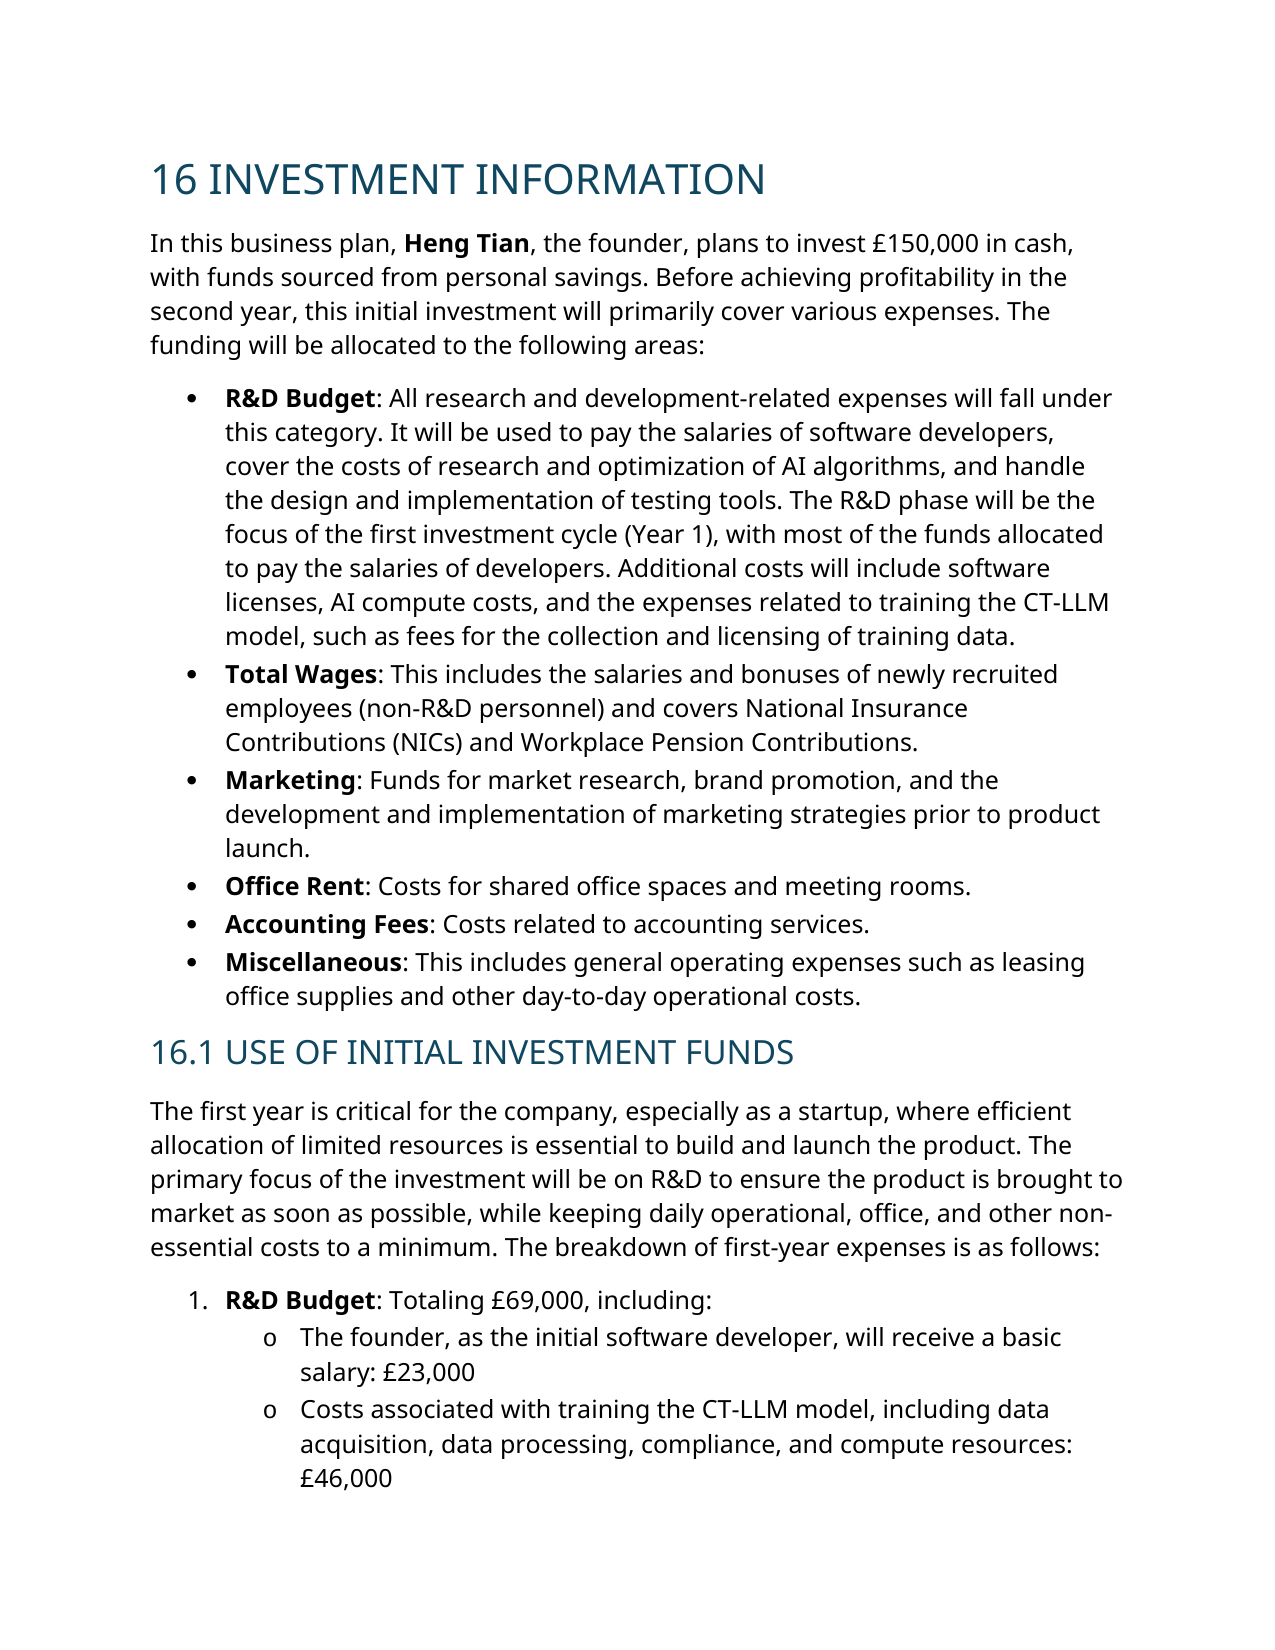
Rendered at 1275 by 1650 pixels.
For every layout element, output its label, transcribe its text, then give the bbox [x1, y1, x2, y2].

subtitle 16.1 USE OF INITIAL INVESTMENT FUNDS [150, 1029, 1125, 1074]
list Total Wages: This includes the salaries and bonuses of newly recruited employees (non-R&D personnel) and covers National Insurance Contributions (NICs) and Workplace Pension Contributions. [187, 657, 1125, 759]
list The founder, as the initial software developer, will receive a basic salary: £23,000 [262, 1320, 1125, 1388]
list R&D Budget: Totaling £69,000, including: [187, 1282, 1125, 1316]
list R&D Budget: All research and development-related expenses will fall under this category. It will be used to pay the salaries of software developers, cover the costs of research and optimization of AI algorithms, and handle the design and implementation of testing tools. The R&D phase will be the focus of the first investment cycle (Year 1), with most of the funds allocated to pay the salaries of developers. Additional costs will include software licenses, AI compute costs, and the expenses related to training the CT-LLM model, such as fees for the collection and licensing of training data. [187, 381, 1125, 653]
text The first year is critical for the company, especially as a startup, where efficient allocation of limited resources is essential to build and launch the product. The primary focus of the investment will be on R&D to ensure the product is brought to market as soon as possible, while keeping daily operational, office, and other non-essential costs to a minimum. The breakdown of first-year expenses is as follows: [150, 1093, 1125, 1263]
list Marketing: Funds for market research, brand promotion, and the development and implementation of marketing strategies prior to product launch. [187, 763, 1125, 865]
list Miscellaneous: This includes general operating expenses such as leasing office supplies and other day-to-day operational costs. [187, 944, 1125, 1012]
list Costs associated with training the CT-LLM model, including data acquisition, data processing, compliance, and compute resources: £46,000 [262, 1392, 1125, 1494]
text In this business plan, Heng Tian, the founder, plans to invest £150,000 in cash, with funds sourced from personal savings. Before achieving profitability in the second year, this initial investment will primarily cover various expenses. The funding will be allocated to the following areas: [150, 226, 1125, 362]
subtitle 16 INVESTMENT INFORMATION [150, 150, 1125, 207]
list Accounting Fees: Costs related to accounting services. [187, 906, 1125, 941]
list Office Rent: Costs for shared office spaces and meeting rooms. [187, 869, 1125, 903]
